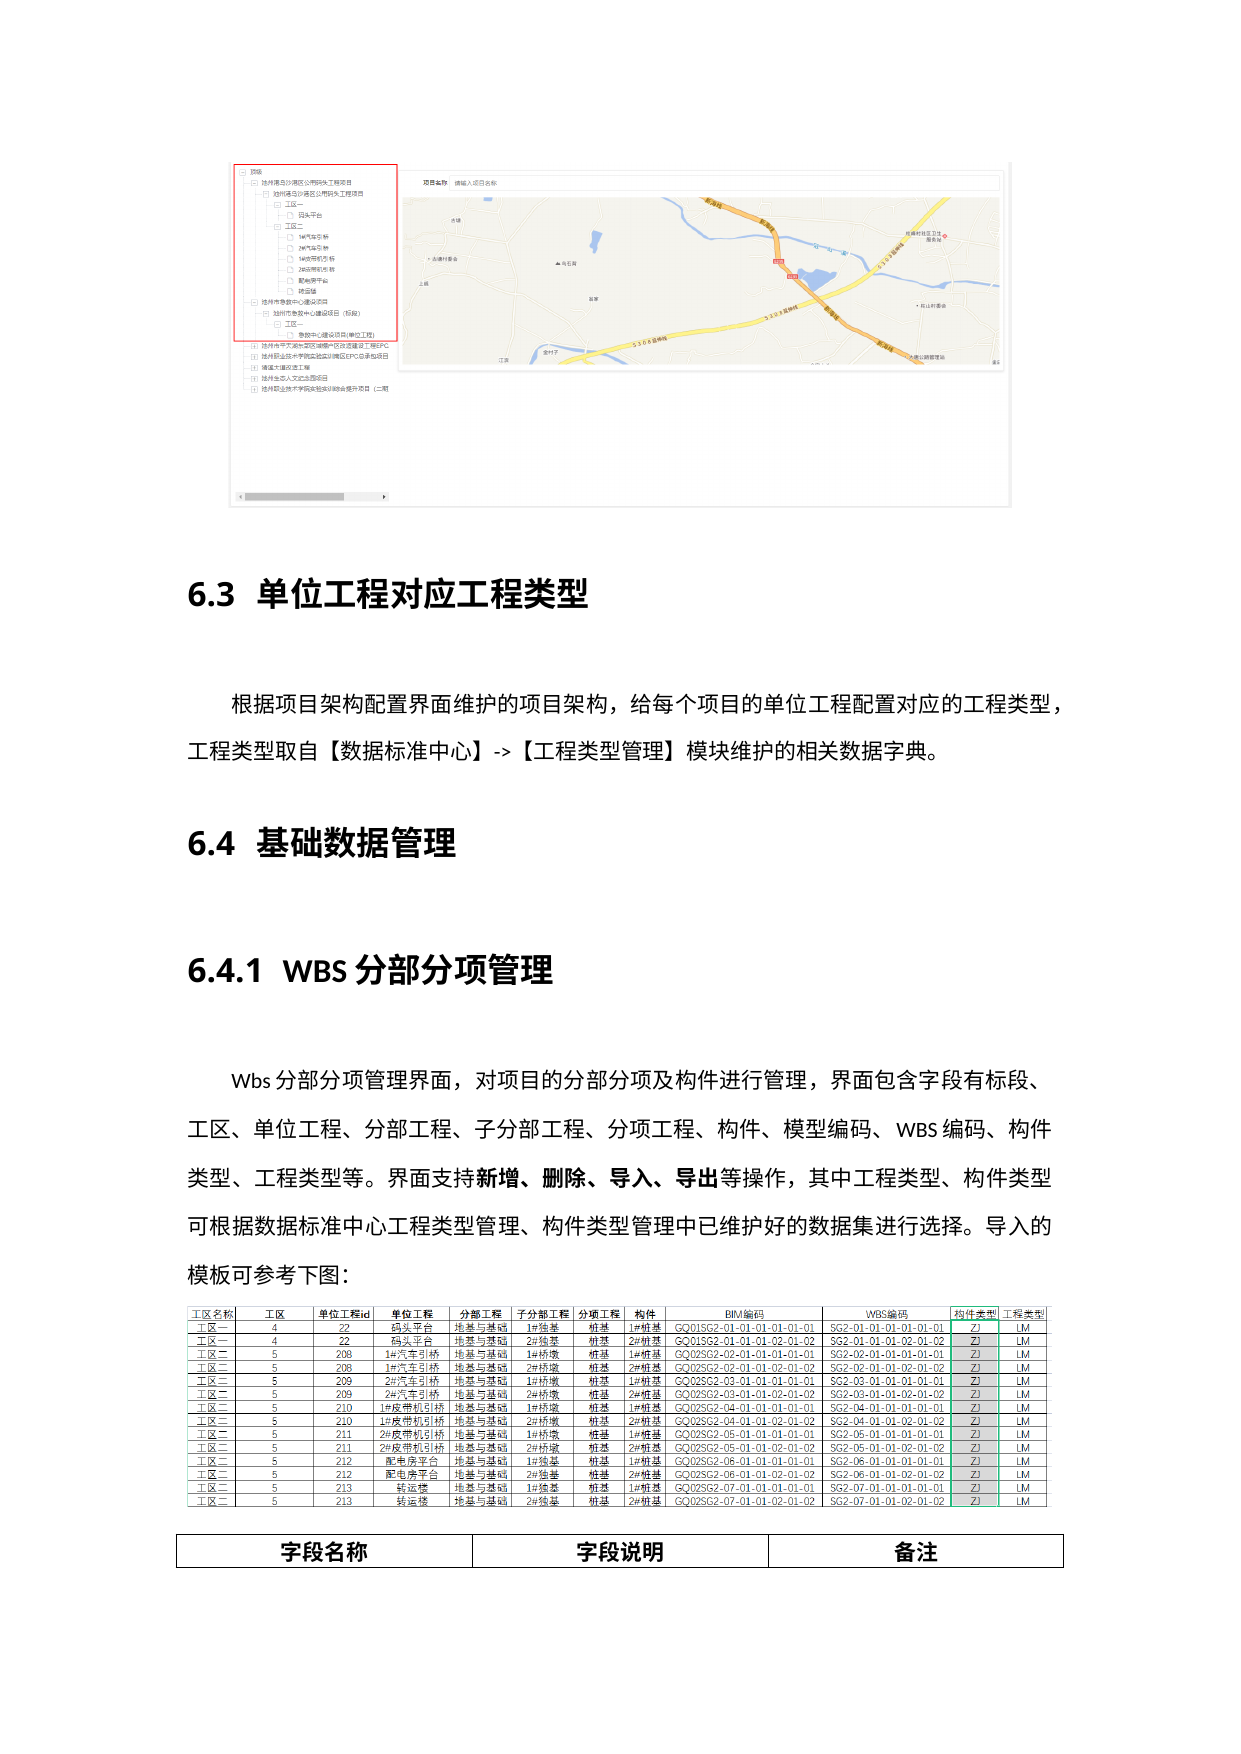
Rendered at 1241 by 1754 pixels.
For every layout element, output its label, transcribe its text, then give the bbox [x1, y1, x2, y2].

table_header 字段名称 [177, 1535, 472, 1567]
subtitle 单位工程对应工程类型 [187, 560, 1053, 625]
text Wbs分部分项管理界面，对项目的分部分项及构件进行管理，界面包含字段有标段、工区、单位工程、分部工程、子分部工程、分项工程、构件、模型编码、WBS编码、构件类型、工程类型等。界面支持新增、删除、导入、导出等操作，其中工程类型、构件类型可根据数据标准中心工程类型管理、构件类型管理中已维护好的数据集进行选择。导入的模板可参考下图： [187, 1063, 1053, 1290]
subtitle WBS分部分项管理 [187, 936, 1053, 1001]
text 根据项目架构配置界面维护的项目架构，给每个项目的单位工程配置对应的工程类型，工程类型取自【数据标准中心】->【工程类型管理】模块维护的相关数据字典。 [187, 687, 1053, 766]
subtitle 基础数据管理 [187, 809, 1053, 874]
table_header 备注 [769, 1535, 1063, 1567]
picture [187, 1306, 1052, 1507]
table_header 字段说明 [473, 1535, 768, 1567]
picture [228, 162, 1012, 508]
